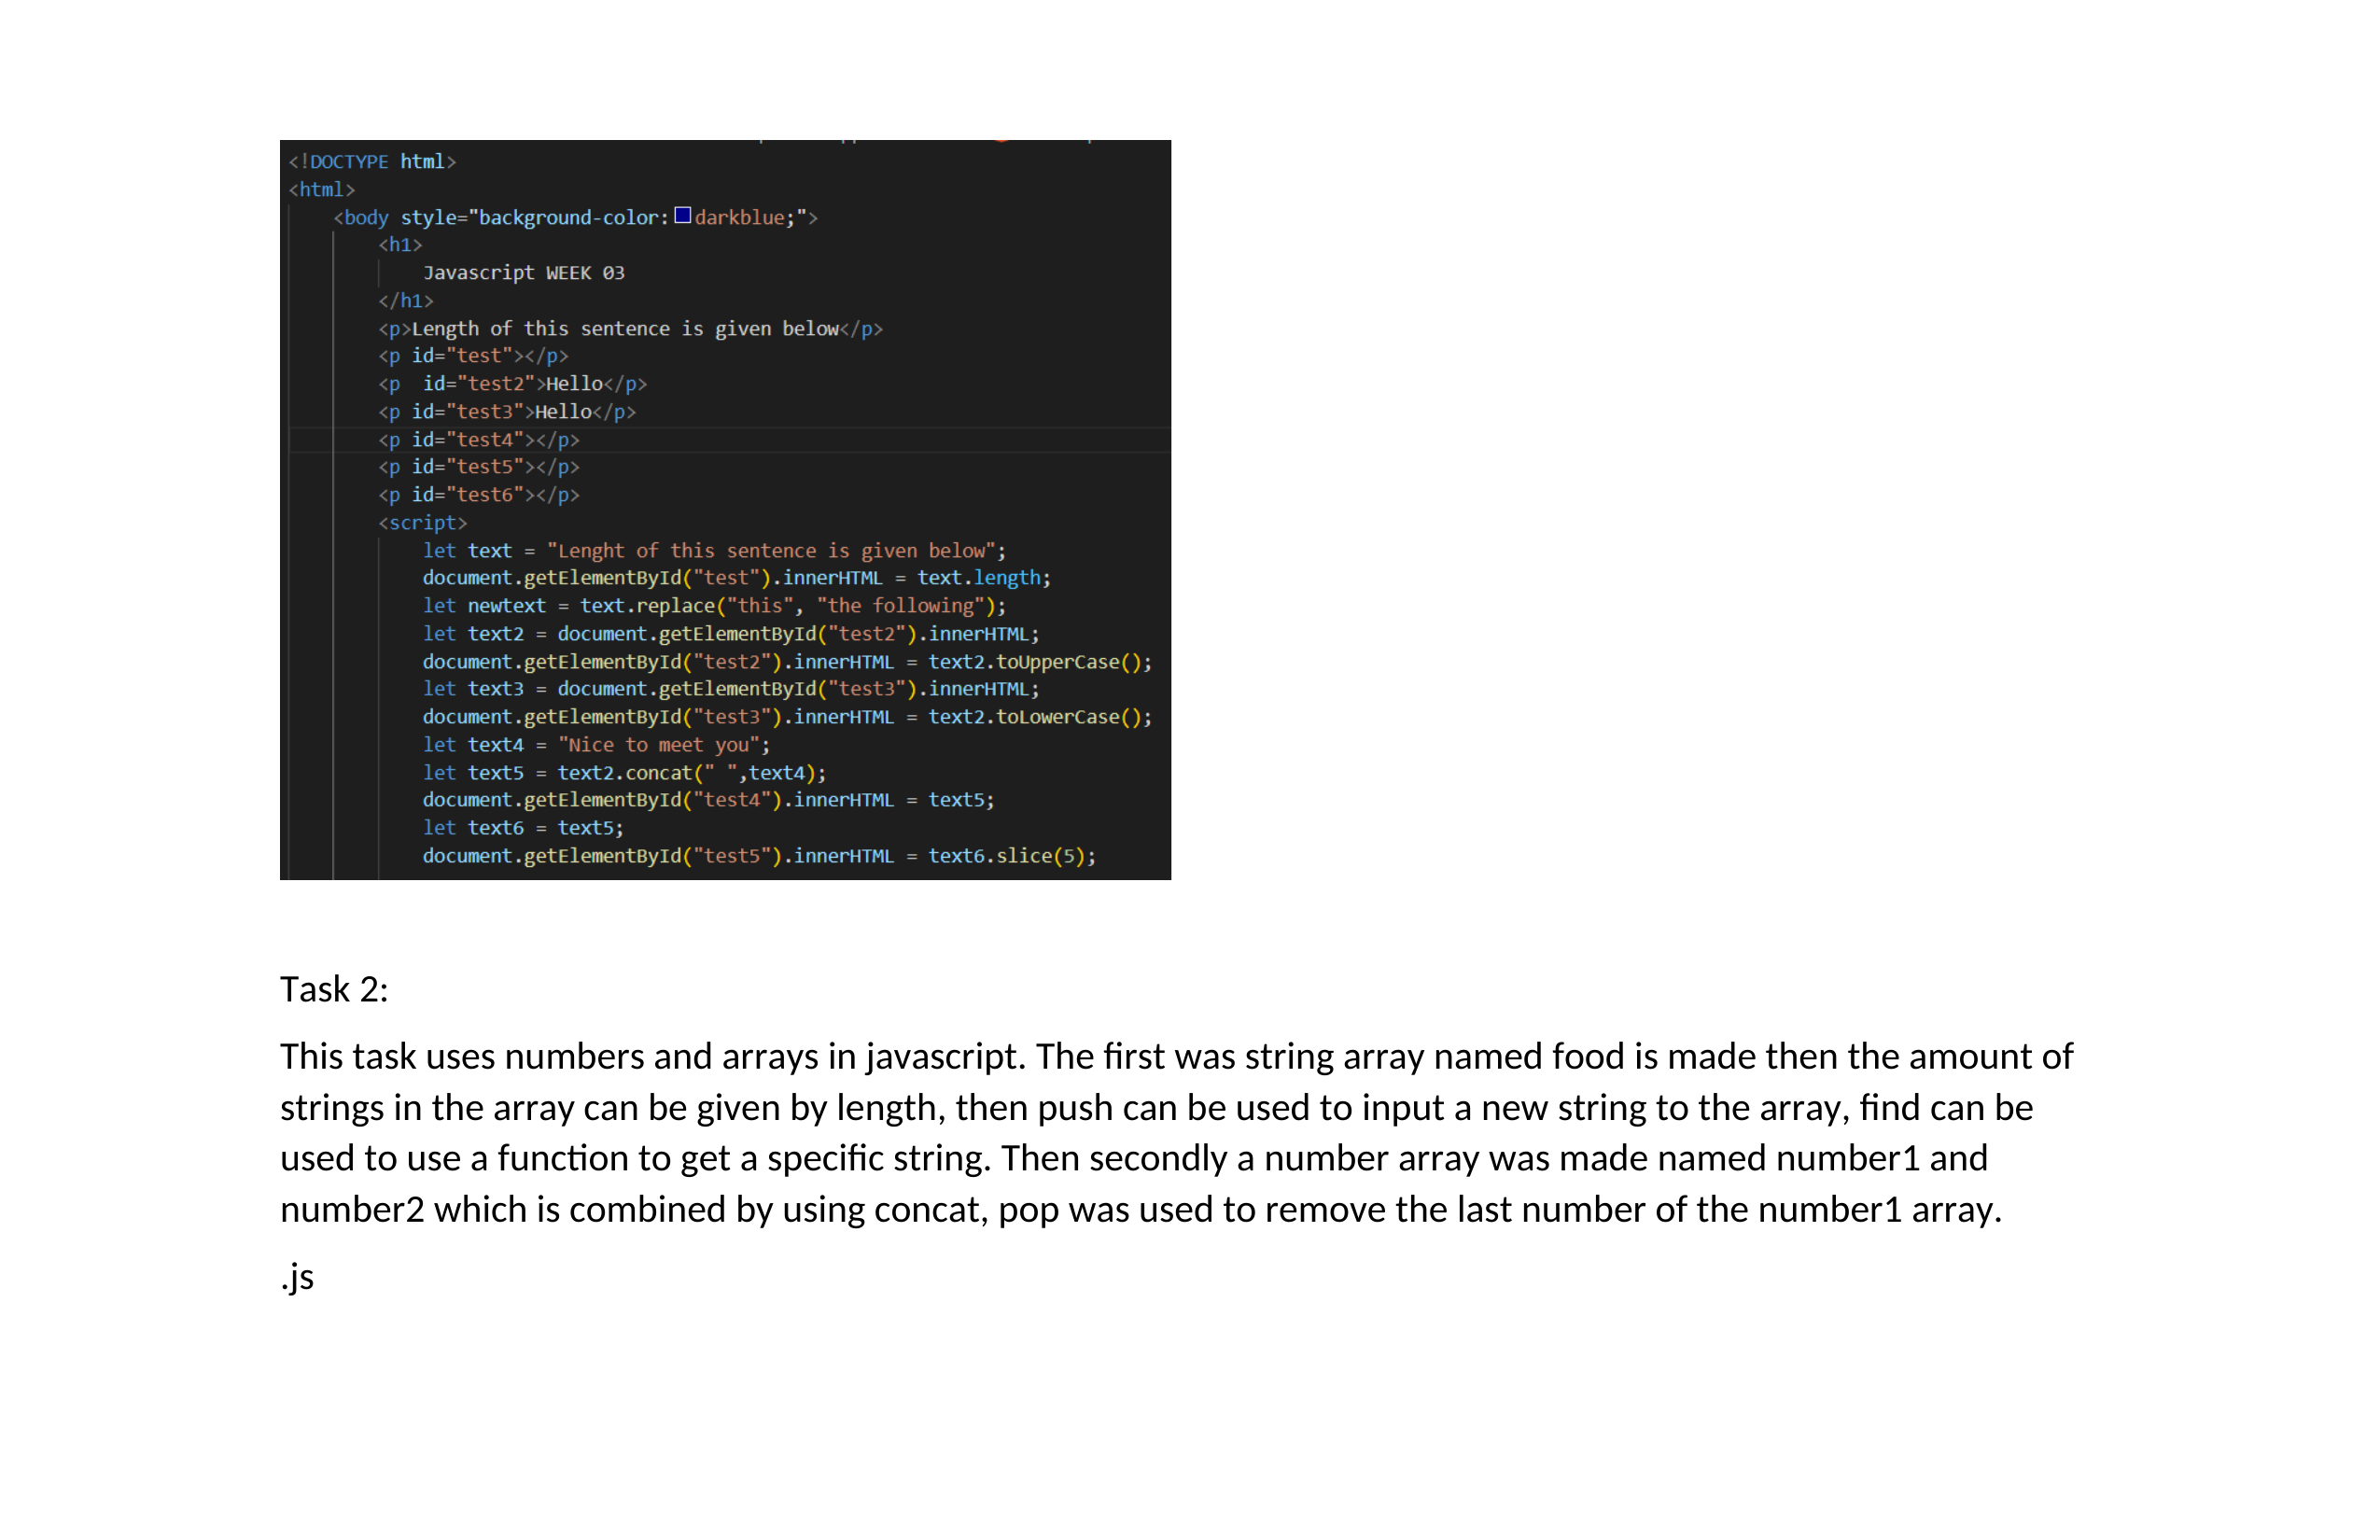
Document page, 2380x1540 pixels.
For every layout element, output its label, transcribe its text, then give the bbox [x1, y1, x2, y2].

picture [280, 140, 1171, 880]
text .js [280, 1252, 2100, 1299]
text This task uses numbers and arrays in javascript. The first was string array named food is made then the amount of strings in the array can be given by length, then push can be used to input a new string to the array, find can be used to use a function to get a specific string. Then secondly a number array was made named number1 and number2 which is combined by using concat, pop was used to remove the last number of the number1 array. [280, 1030, 2100, 1232]
text Task 2: [280, 964, 2100, 1012]
